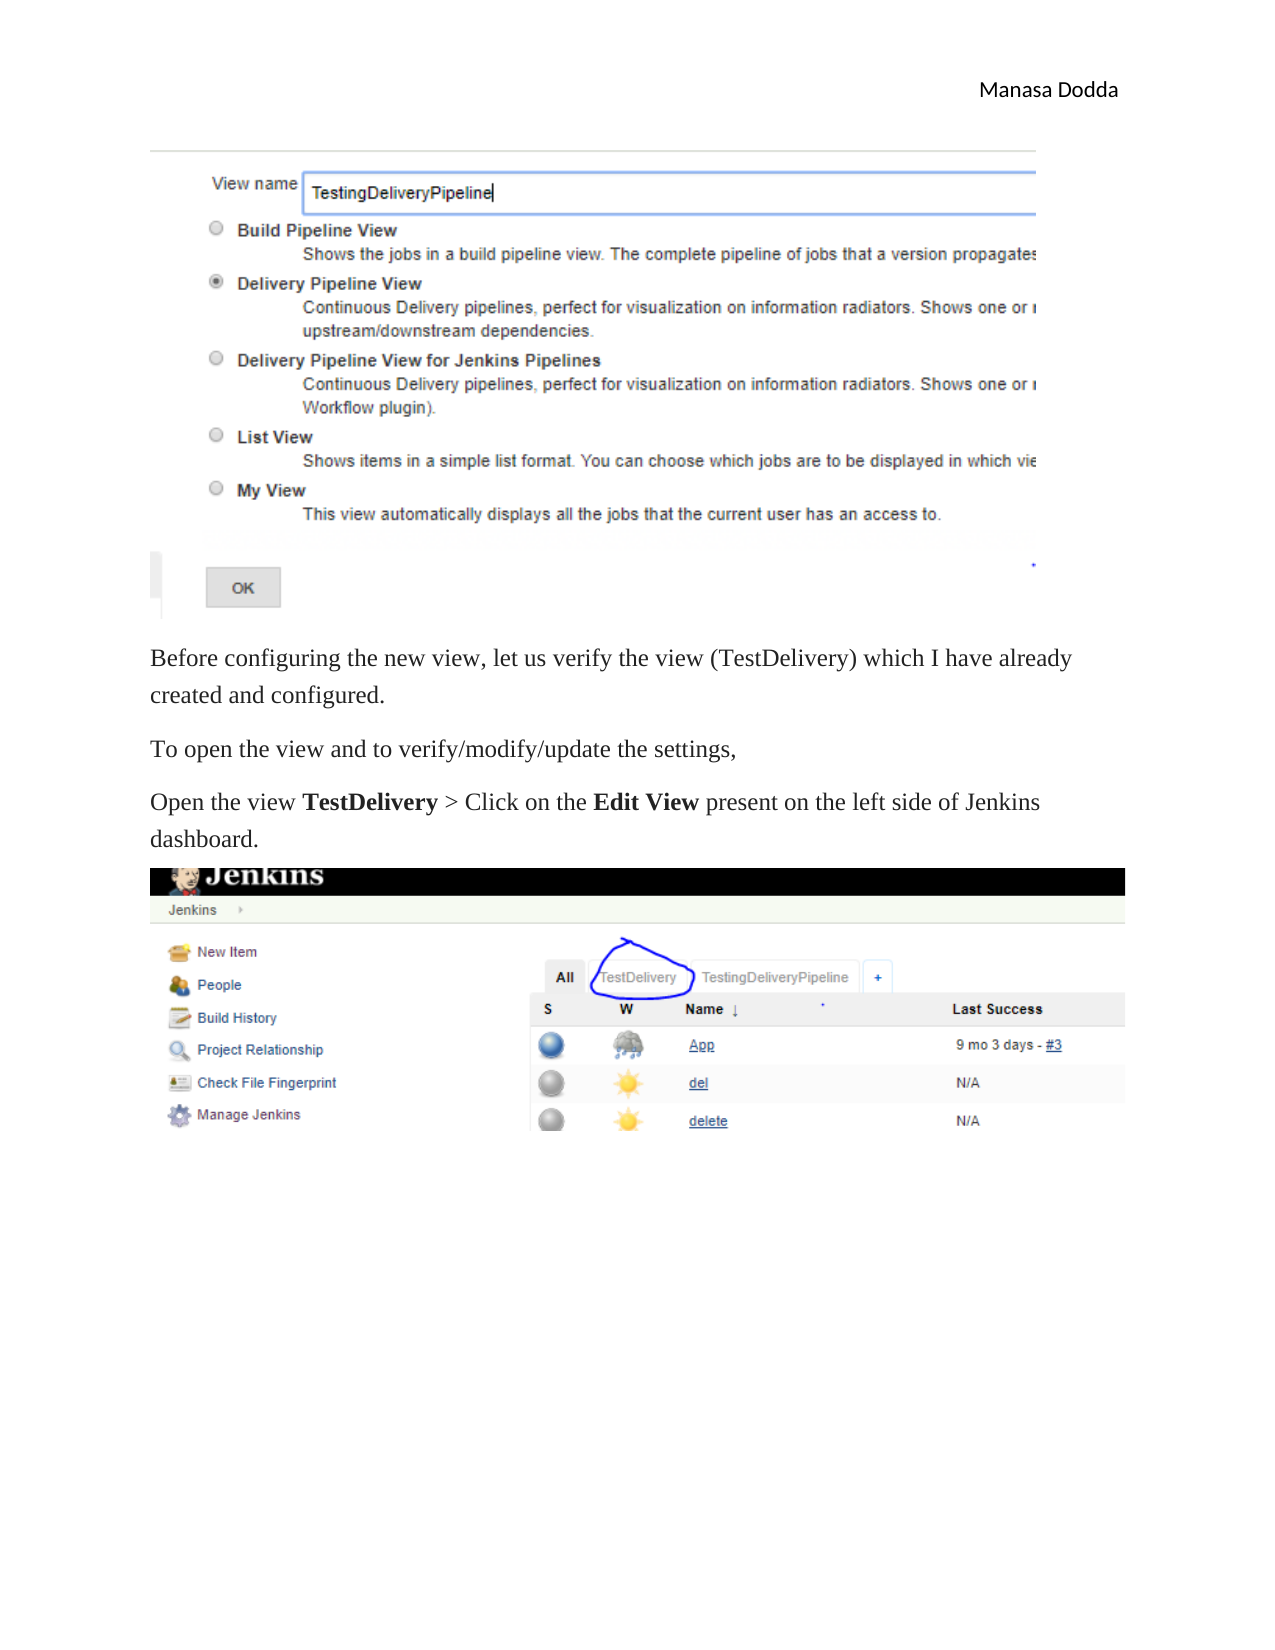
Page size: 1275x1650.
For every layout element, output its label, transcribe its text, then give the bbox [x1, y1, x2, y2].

text To open the view and to verify/modify/update the settings, [150, 725, 1125, 762]
picture [150, 868, 1125, 1131]
picture [150, 150, 1036, 619]
text Open the view TestDelivery > Click on the Edit View present on the left side of Jenkins dashboard. [150, 778, 1125, 853]
text Before configuring the new view, let us verify the view (TestDelivery) which I have already created and configured. [150, 634, 1125, 709]
